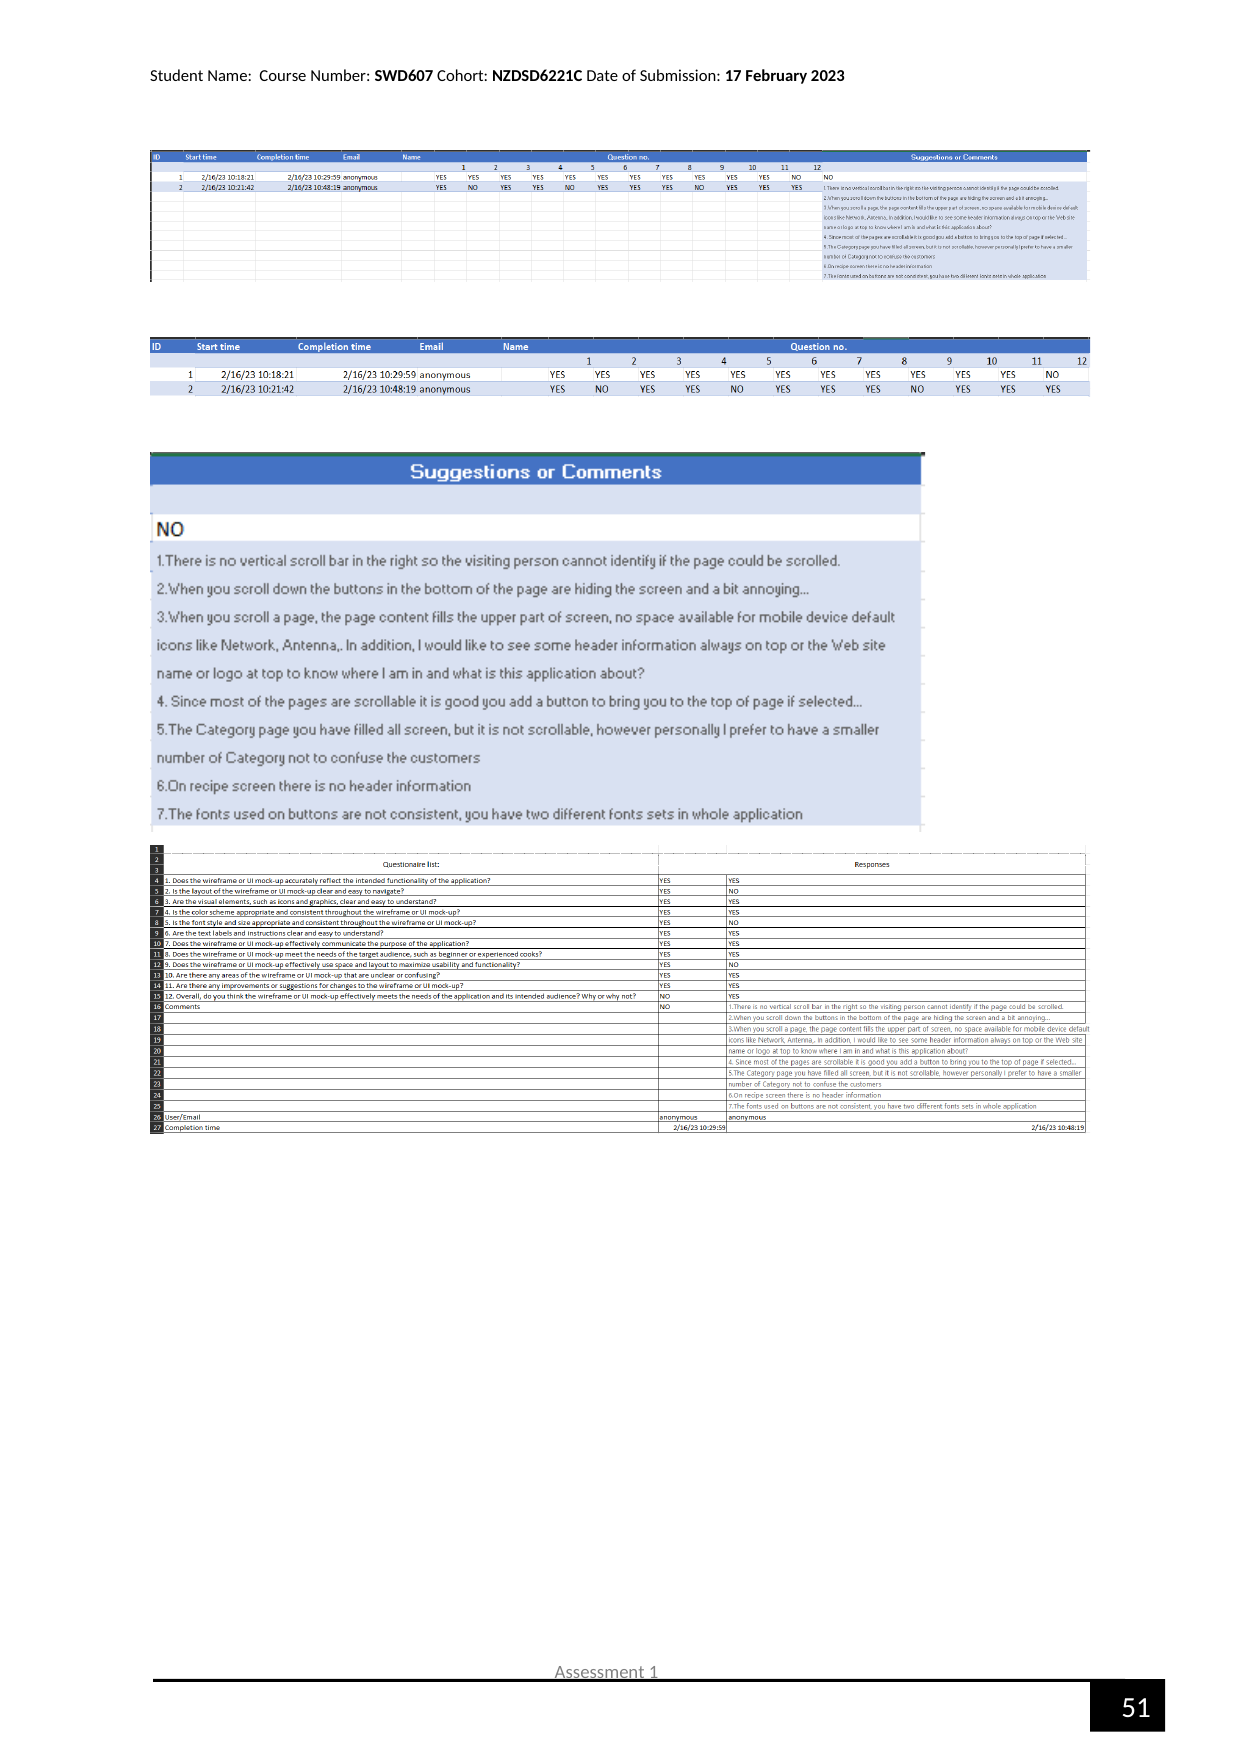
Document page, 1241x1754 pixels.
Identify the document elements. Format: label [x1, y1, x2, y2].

picture [150, 845, 1091, 1134]
picture [150, 452, 926, 832]
picture [150, 150, 1091, 282]
picture [150, 337, 1091, 397]
